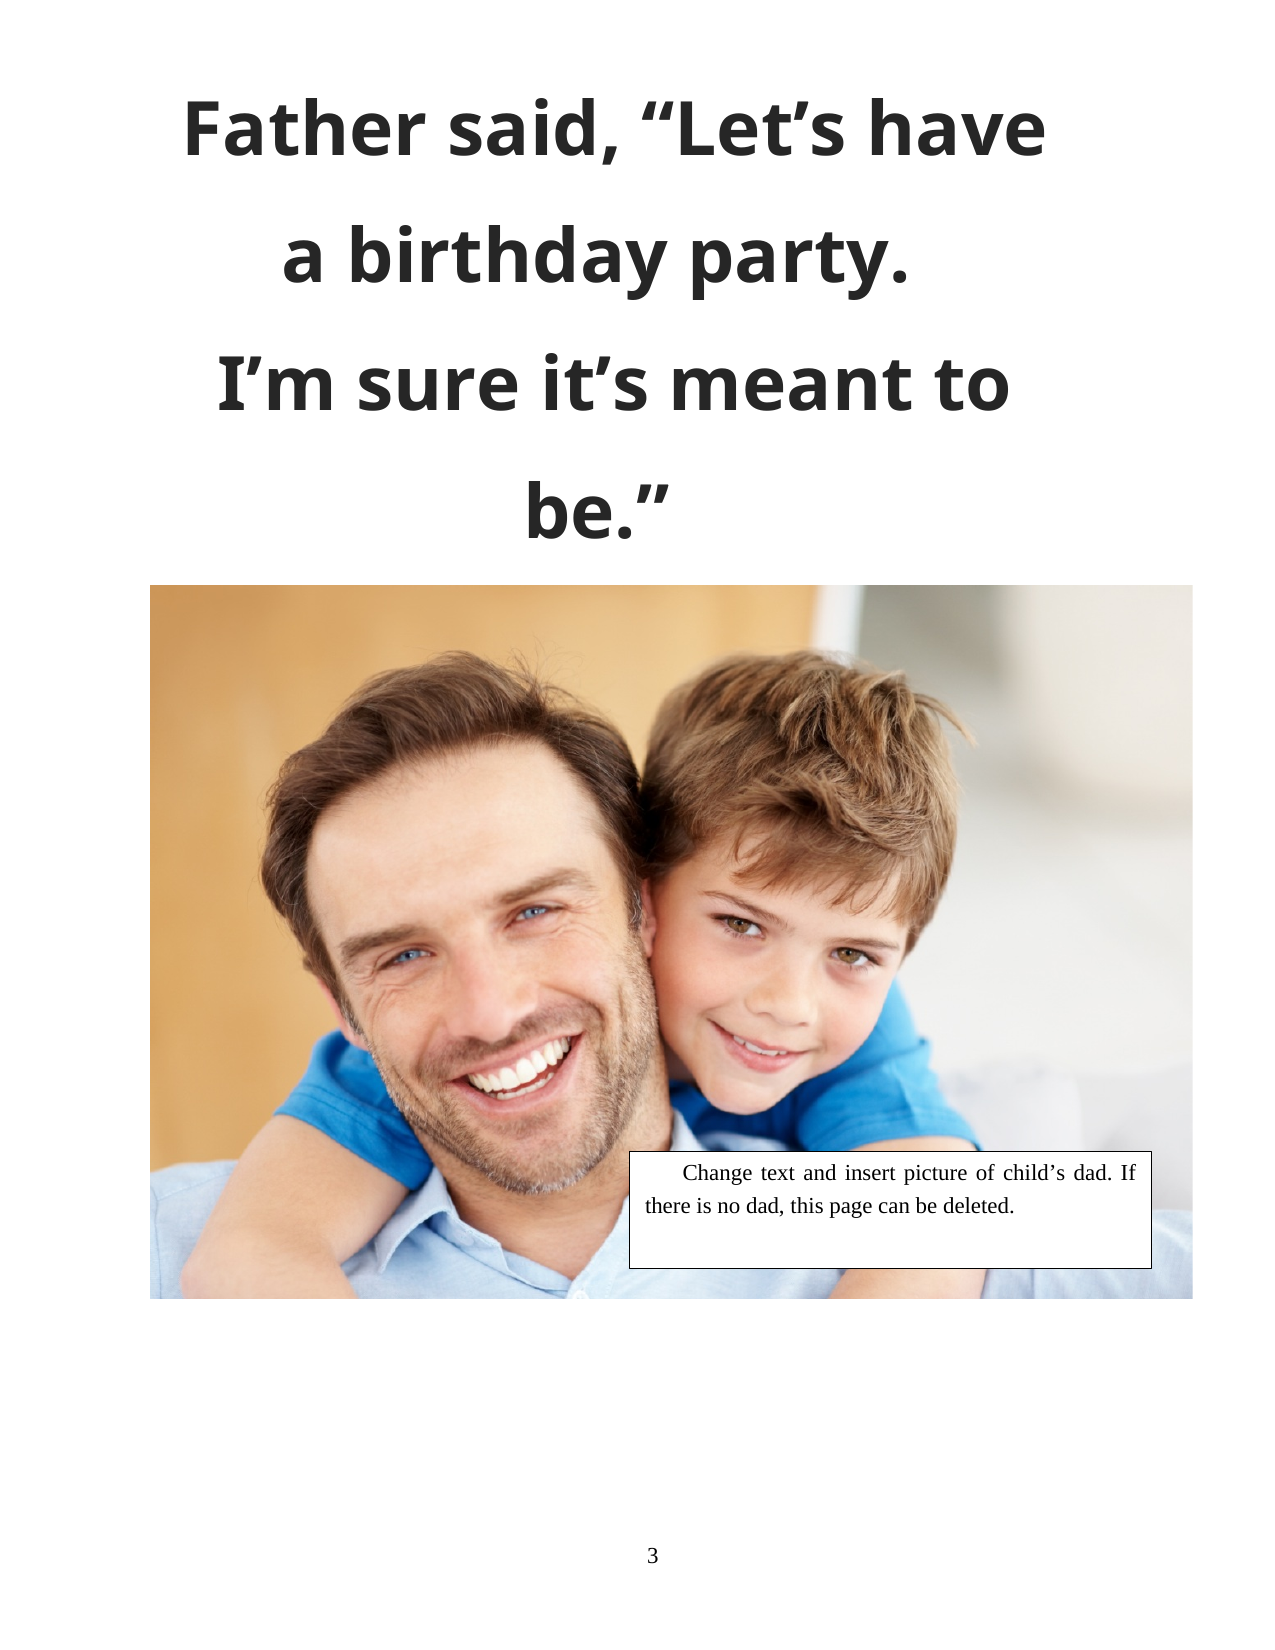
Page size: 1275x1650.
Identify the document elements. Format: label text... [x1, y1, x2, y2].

text I’m sure it’s meant to be.” [112, 330, 1080, 560]
text Father said, “Let’s have a birthday party. [112, 75, 1080, 305]
picture [150, 585, 1193, 1299]
